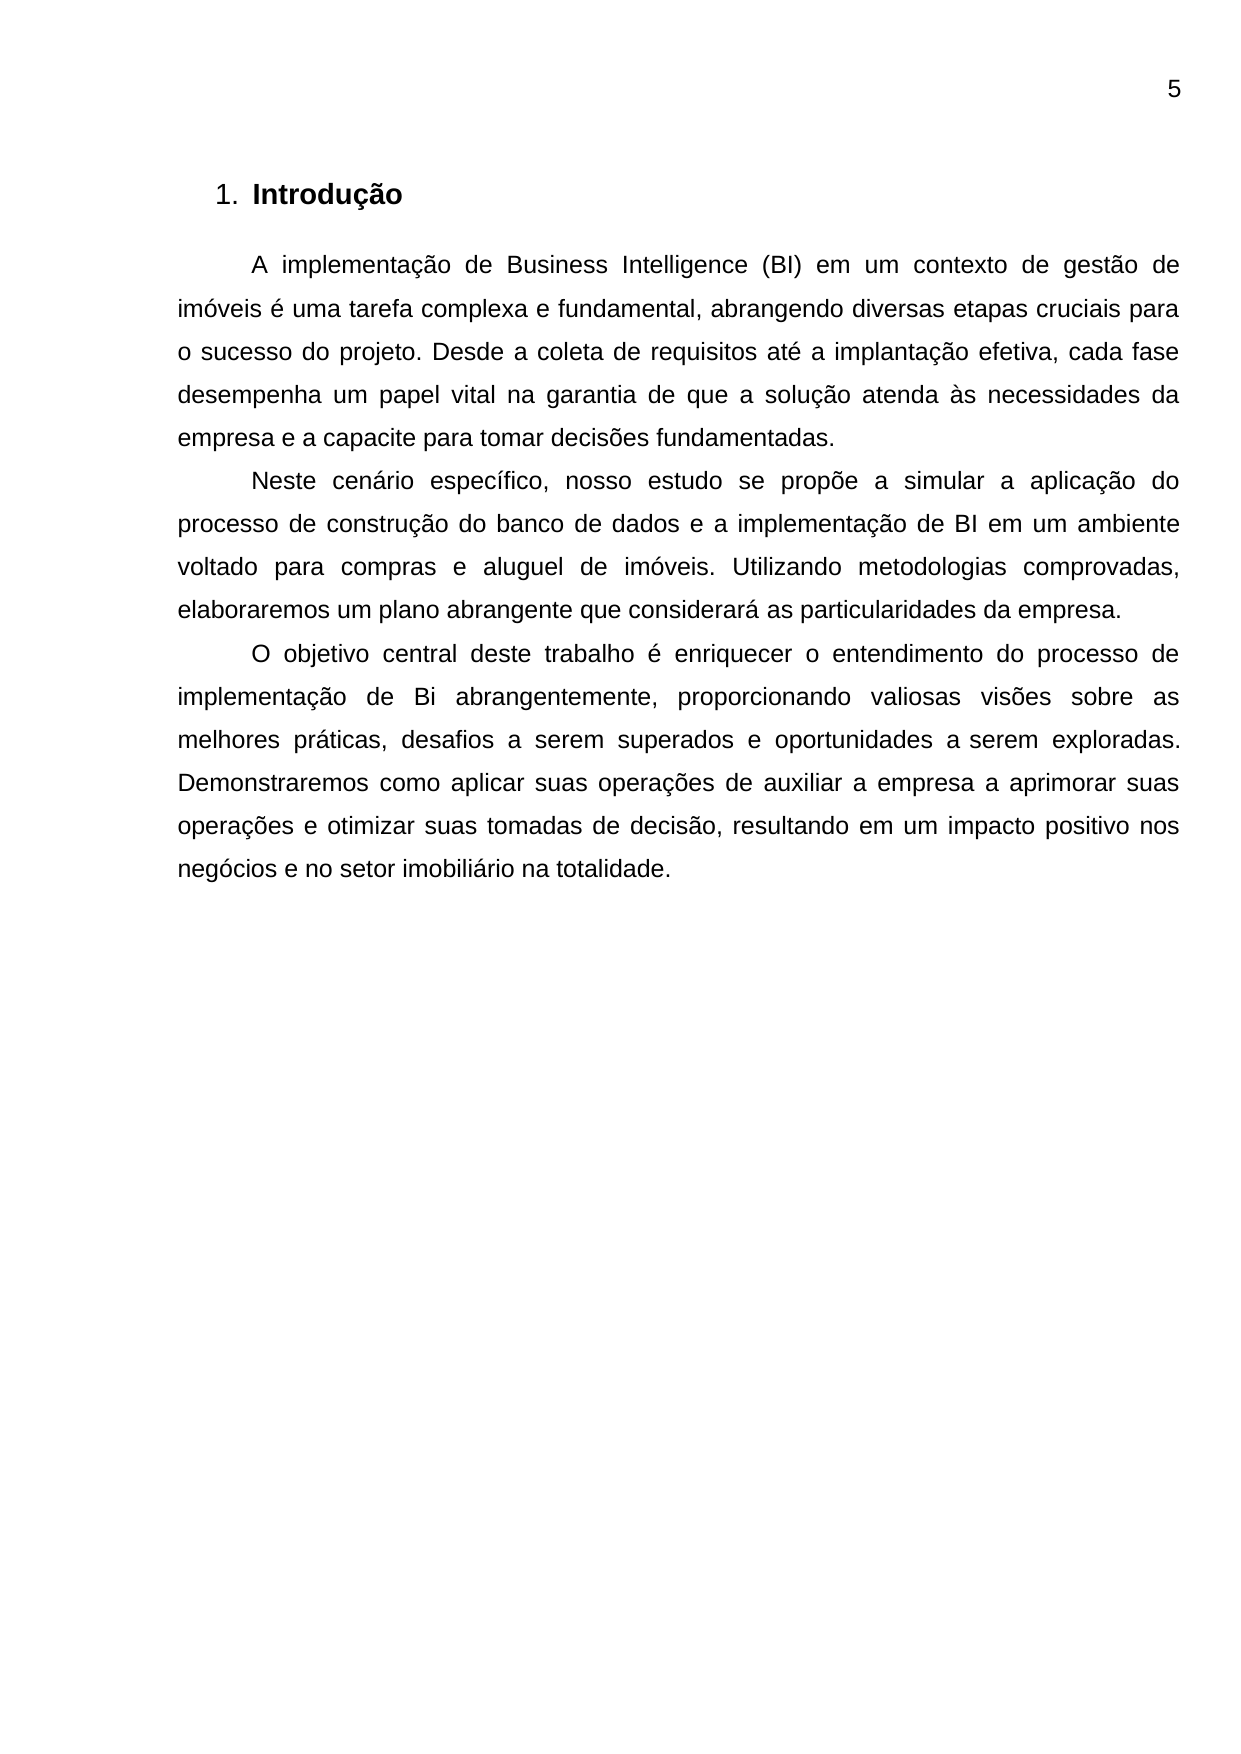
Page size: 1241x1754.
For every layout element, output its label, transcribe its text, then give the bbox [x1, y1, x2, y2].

text O objetivo central deste trabalho é enriquecer o entendimento do processo de implementação de Bi abrangentemente, proporcionando valiosas visões sobre as melhores práticas, desafios a serem superados e oportunidades a serem exploradas. Demonstraremos como aplicar suas operações de auxiliar a empresa a aprimorar suas operações e otimizar suas tomadas de decisão, resultando em um impacto positivo nos negócios e no setor imobiliário na totalidade. [177, 639, 1181, 883]
text Neste cenário específico, nosso estudo se propõe a simular a aplicação do processo de construção do banco de dados e a implementação de BI em um ambiente voltado para compras e aluguel de imóveis. Utilizando metodologias comprovadas, elaboraremos um plano abrangente que considerará as particularidades da empresa. [177, 466, 1181, 624]
list Introdução [215, 177, 1181, 211]
text A implementação de Business Intelligence (BI) em um contexto de gestão de imóveis é uma tarefa complexa e fundamental, abrangendo diversas etapas cruciais para o sucesso do projeto. Desde a coleta de requisitos até a implantação efetiva, cada fase desempenha um papel vital na garantia de que a solução atenda às necessidades da empresa e a capacite para tomar decisões fundamentadas. [177, 251, 1181, 452]
